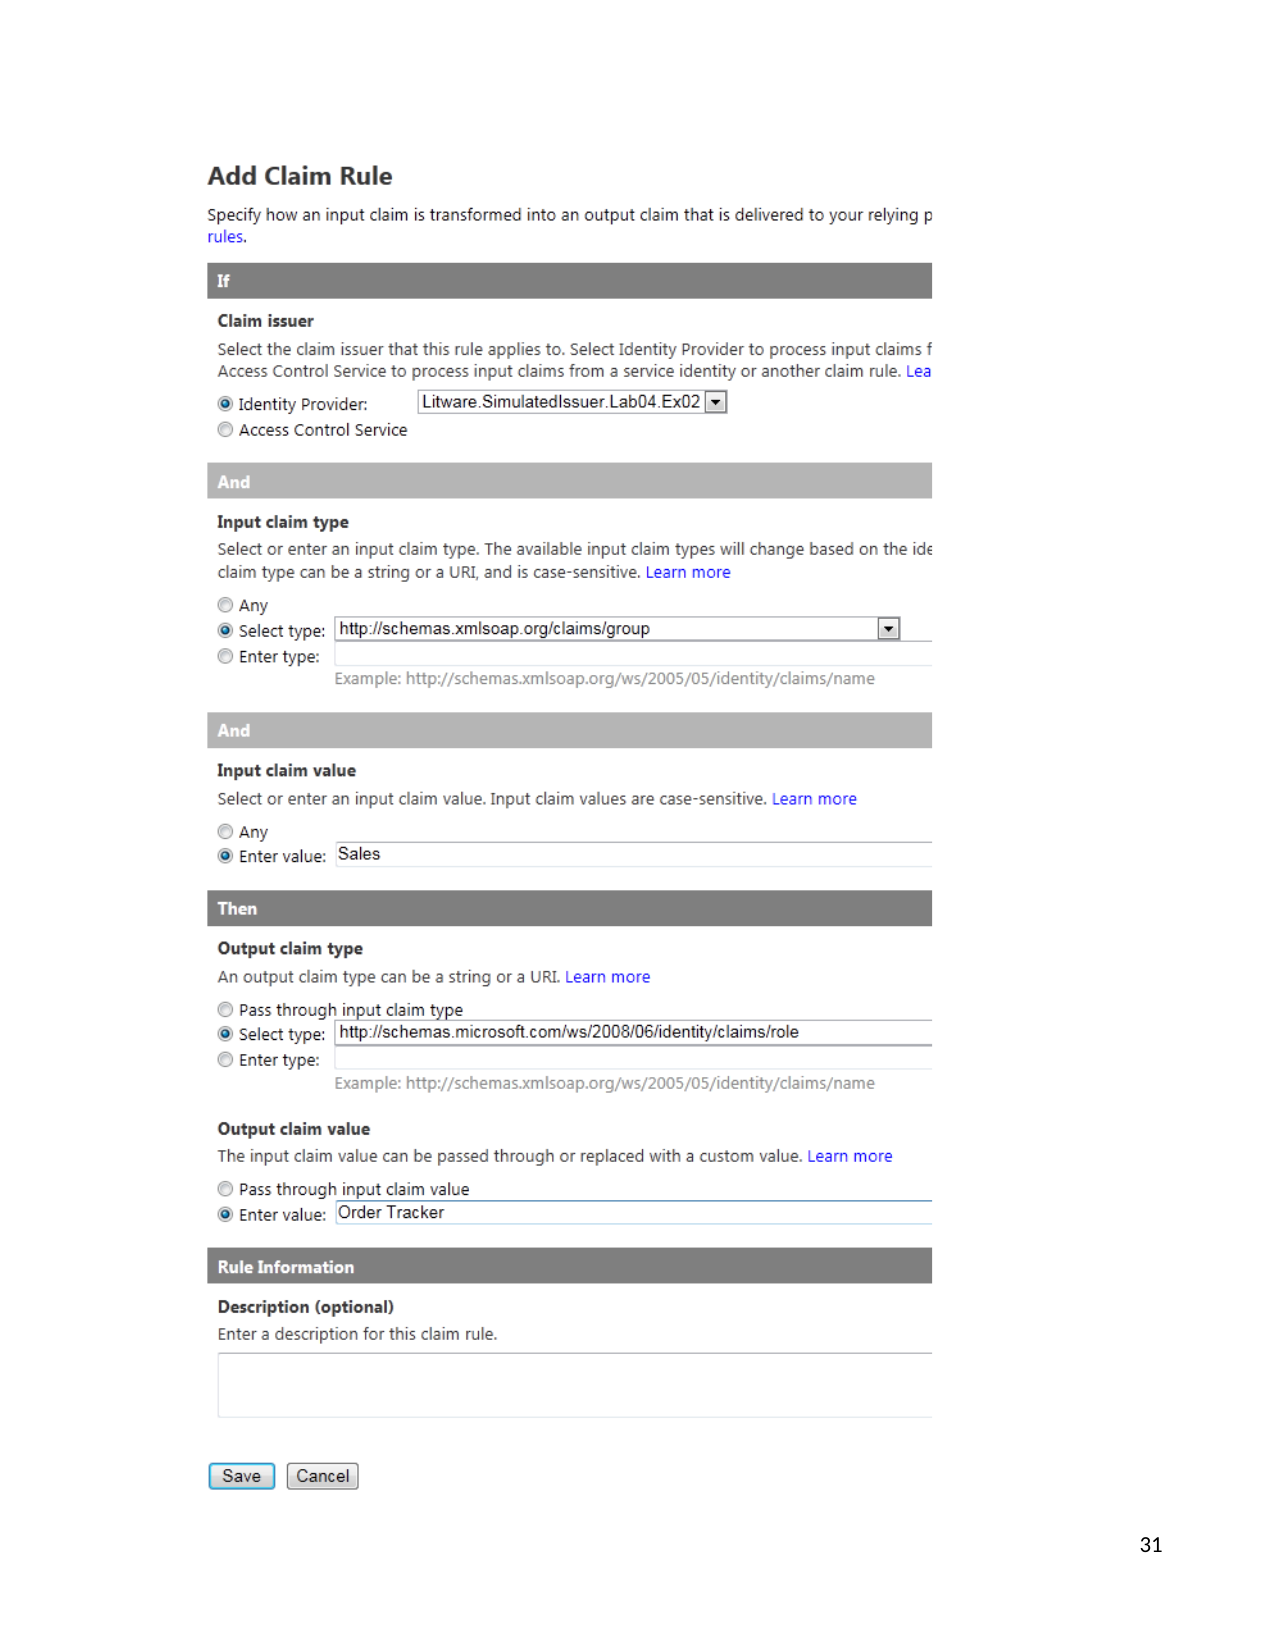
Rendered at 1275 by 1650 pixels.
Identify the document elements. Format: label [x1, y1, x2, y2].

picture [187, 150, 933, 1500]
